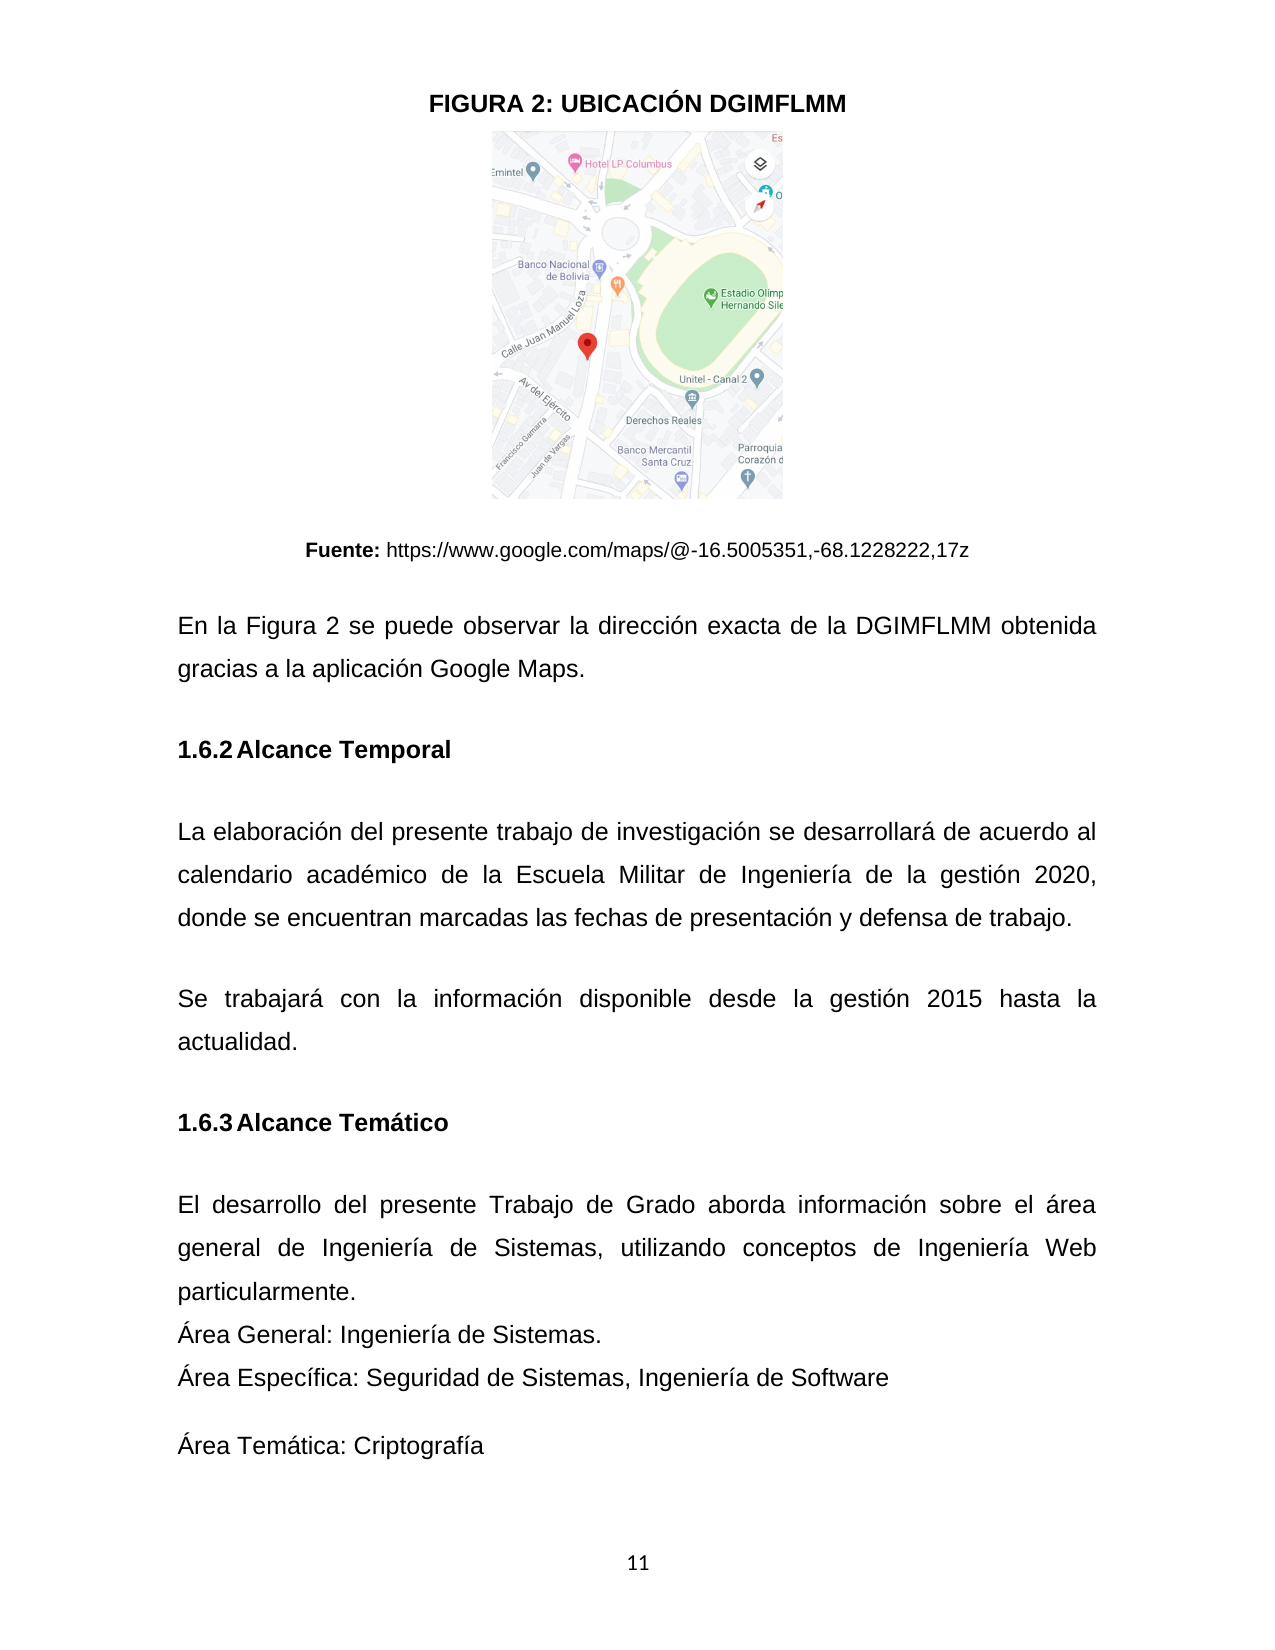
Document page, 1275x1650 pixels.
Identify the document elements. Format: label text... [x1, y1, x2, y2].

text En la Figura 2 se puede observar la dirección exacta de la DGIMFLMM obtenida gracias a la aplicación Google Maps. [177, 611, 1098, 683]
text La elaboración del presente trabajo de investigación se desarrollará de acuerdo al calendario académico de la Escuela Militar de Ingeniería de la gestión 2020, donde se encuentran marcadas las fechas de presentación y defensa de trabajo. [177, 817, 1098, 932]
text FIGURA 2: UBICACIÓN DGIMFLMM [177, 89, 1098, 117]
text Se trabajará con la información disponible desde la gestión 2015 hasta la actualidad. [177, 984, 1098, 1056]
list Alcance Temporal [177, 734, 1098, 763]
text Área Temática: Criptografía [177, 1431, 1098, 1459]
text El desarrollo del presente Trabajo de Grado aborda información sobre el área general de Ingeniería de Sistemas, utilizando conceptos de Ingeniería Web particularmente. [177, 1190, 1098, 1305]
text Fuente: https://www.google.com/maps/@-16.5005351,-68.1228222,17z [177, 538, 1098, 562]
list Alcance Temático [177, 1108, 1098, 1136]
text Área General: Ingeniería de Sistemas. [177, 1319, 1098, 1348]
text Área Específica: Seguridad de Sistemas, Ingeniería de Software [177, 1363, 1098, 1391]
